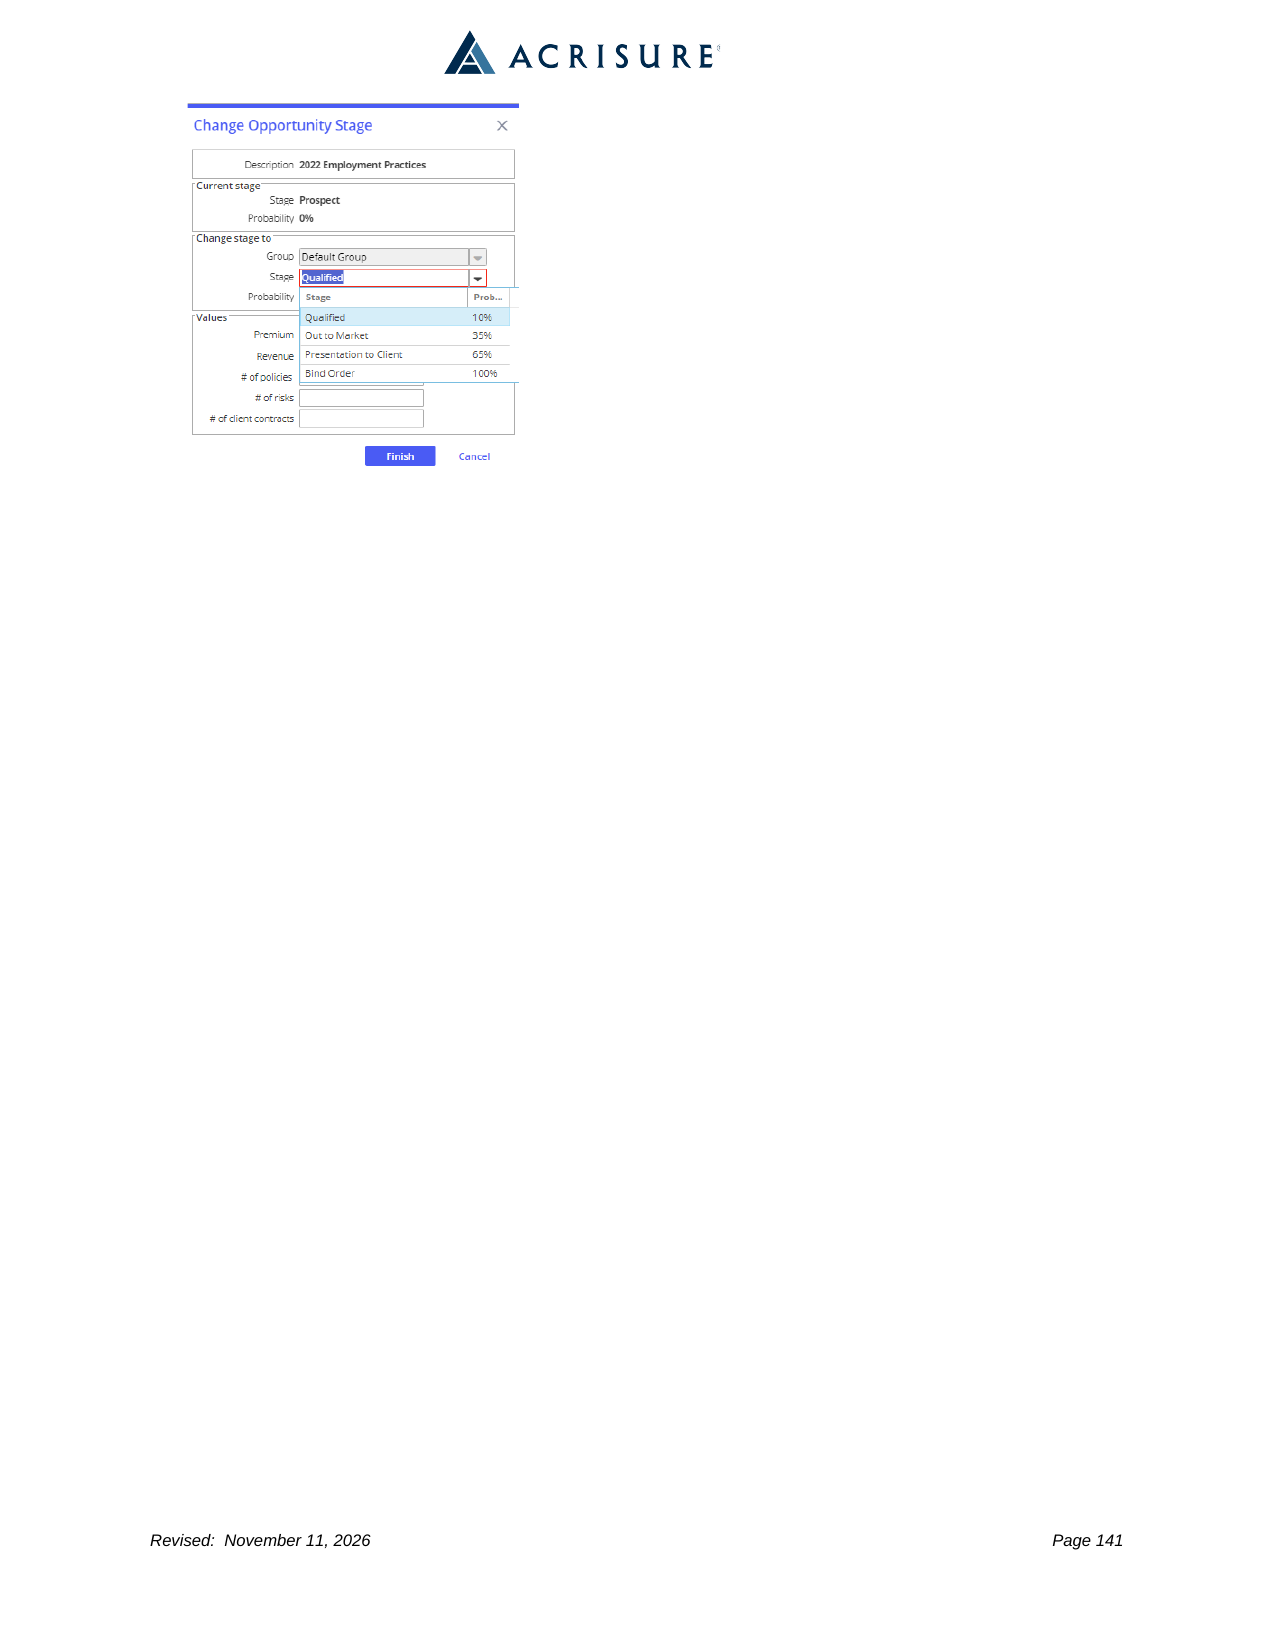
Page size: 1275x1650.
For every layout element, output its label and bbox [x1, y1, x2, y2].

picture [442, 23, 721, 80]
picture [187, 103, 519, 474]
